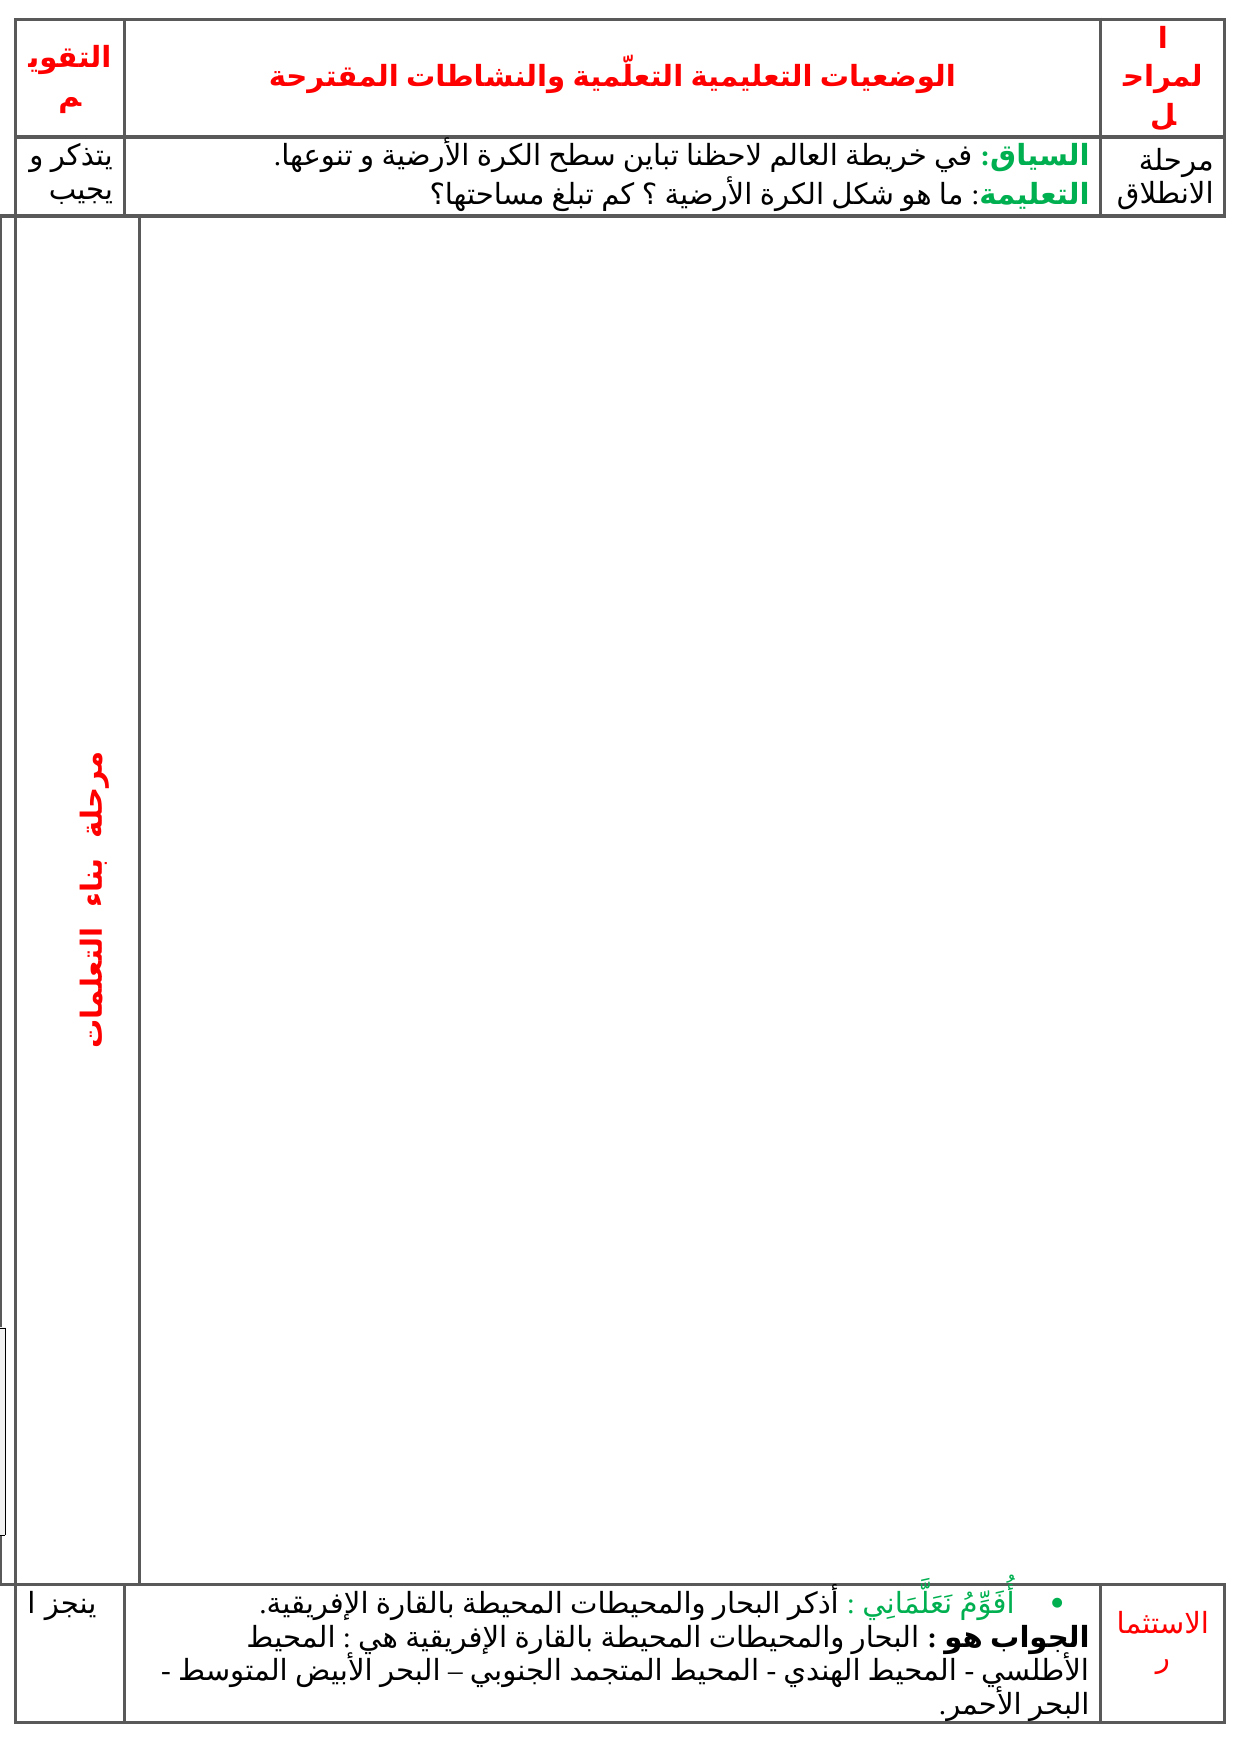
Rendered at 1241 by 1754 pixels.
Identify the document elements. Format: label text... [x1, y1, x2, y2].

table_cell الاستثمار [1102, 1586, 1223, 1721]
table_cell ينجز ا [17, 1586, 123, 1721]
table_cell مرحلة الانطلاق [1102, 139, 1223, 214]
table_header التقويم [17, 21, 123, 135]
table_cell السياق: في خريطة العالم لاحظنا تباين سطح الكرة الأرضية و تنوعها. التعليمة: ما هو شكل الكرة الأرضية ؟ كم تبلغ مساحتها؟ [126, 139, 1099, 214]
table_header الوضعيات التعليمية التعلّمية والنشاطات المقترحة [126, 21, 1099, 135]
table_cell يتذكر و يجيب [17, 139, 123, 214]
table_cell مرحلة بناء التعلمات [17, 218, 138, 1583]
table_cell أُفَوِّمُ نَعَلَّمَانِي : أذكر البحار والمحيطات المحيطة بالقارة الإفريقية. الجواب هو : البحار والمحيطات المحيطة بالقارة الإفريقية هي : المحيط الأطلسي - المحيط الهندي - المحيط المتجمد الجنوبي – البحر الأبيض المتوسط - البحر الأحمر. [126, 1586, 1099, 1721]
table_header المراحل [1102, 21, 1223, 135]
